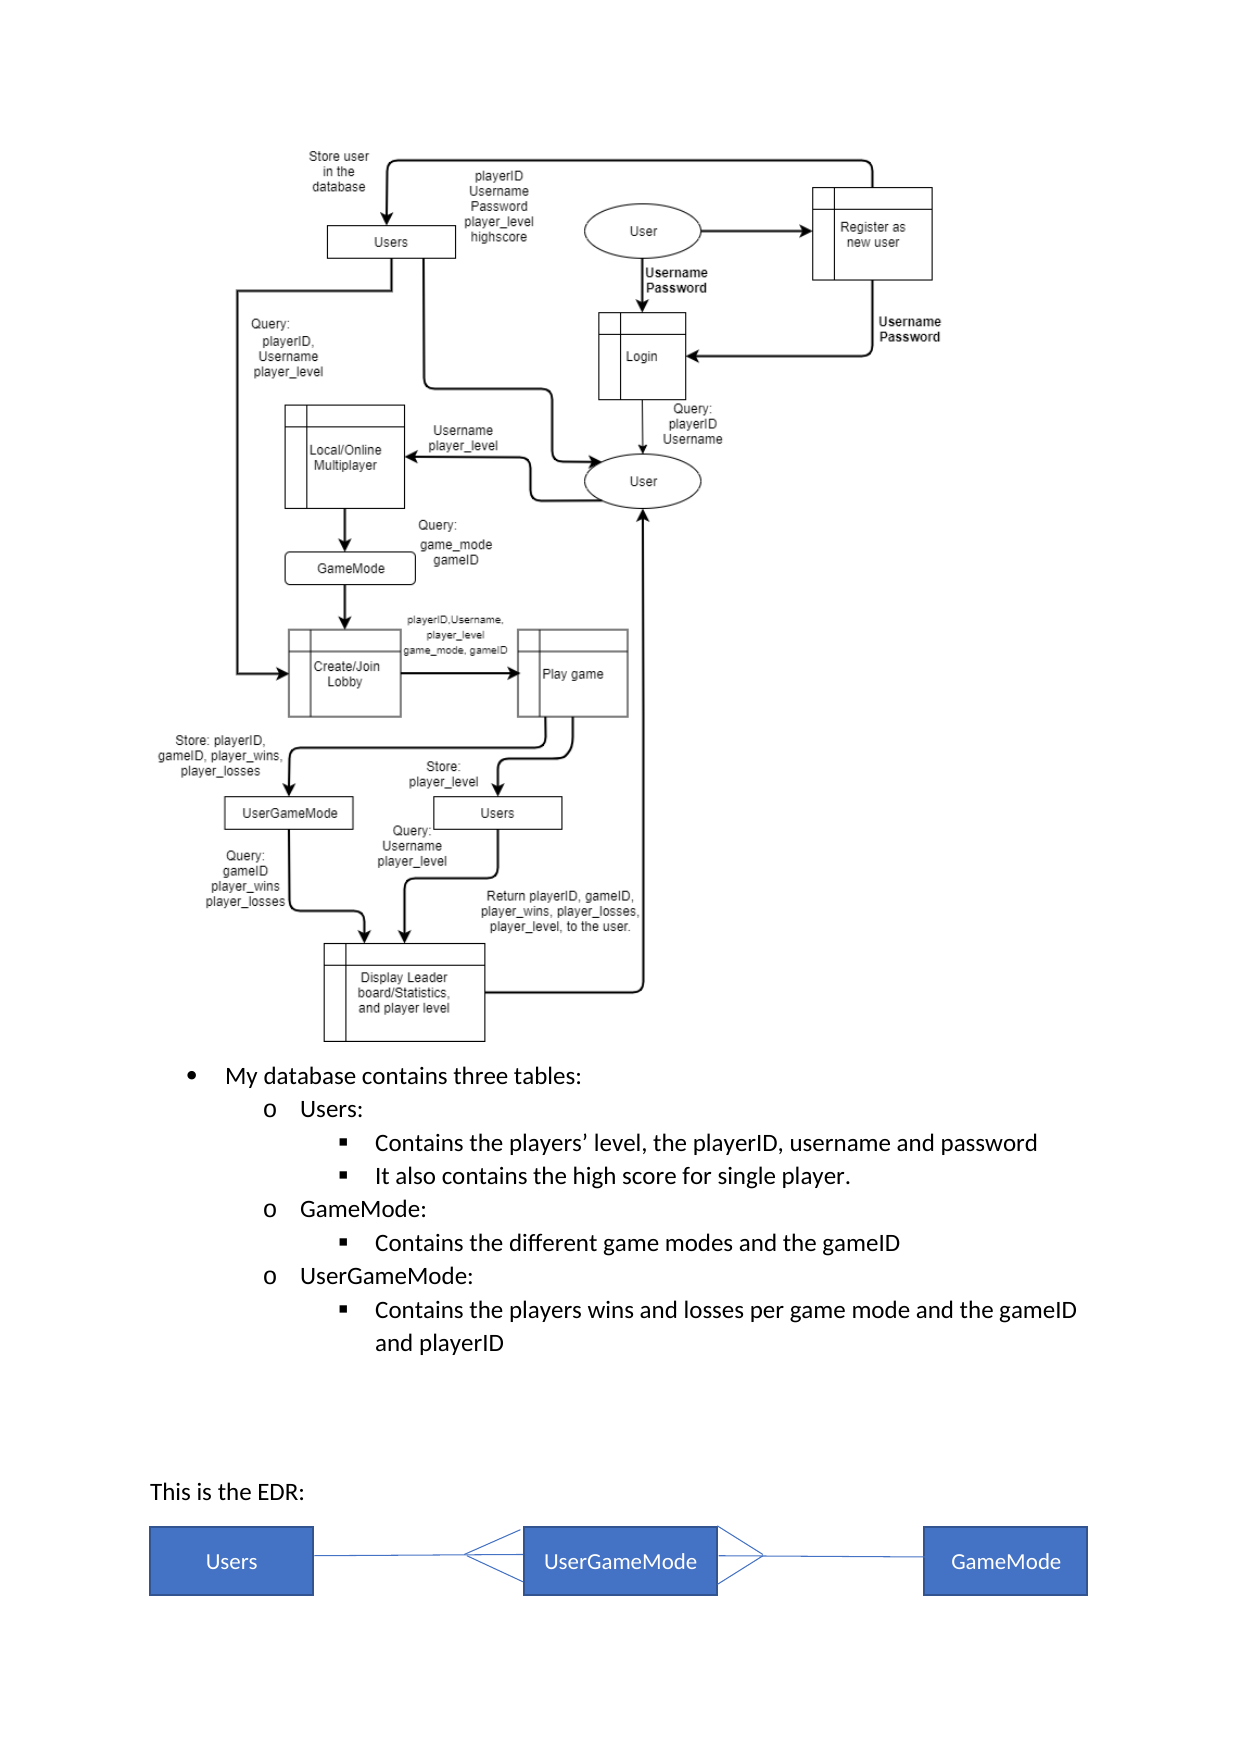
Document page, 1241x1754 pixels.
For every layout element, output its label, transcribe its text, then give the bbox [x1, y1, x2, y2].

list Users: [262, 1093, 1090, 1125]
list Contains the players’ level, the playerID, username and password [337, 1127, 1090, 1158]
list UserGameMode: [262, 1260, 1090, 1292]
list GameMode: [262, 1193, 1090, 1225]
list Contains the different game modes and the gameID [337, 1227, 1090, 1258]
list My database contains three tables: [187, 1060, 1090, 1091]
list Contains the players wins and losses per game mode and the gameID and playerID [337, 1294, 1090, 1358]
list It also contains the high score for single player. [337, 1160, 1090, 1191]
picture [150, 150, 949, 1042]
text This is the EDR: [150, 1476, 1090, 1507]
